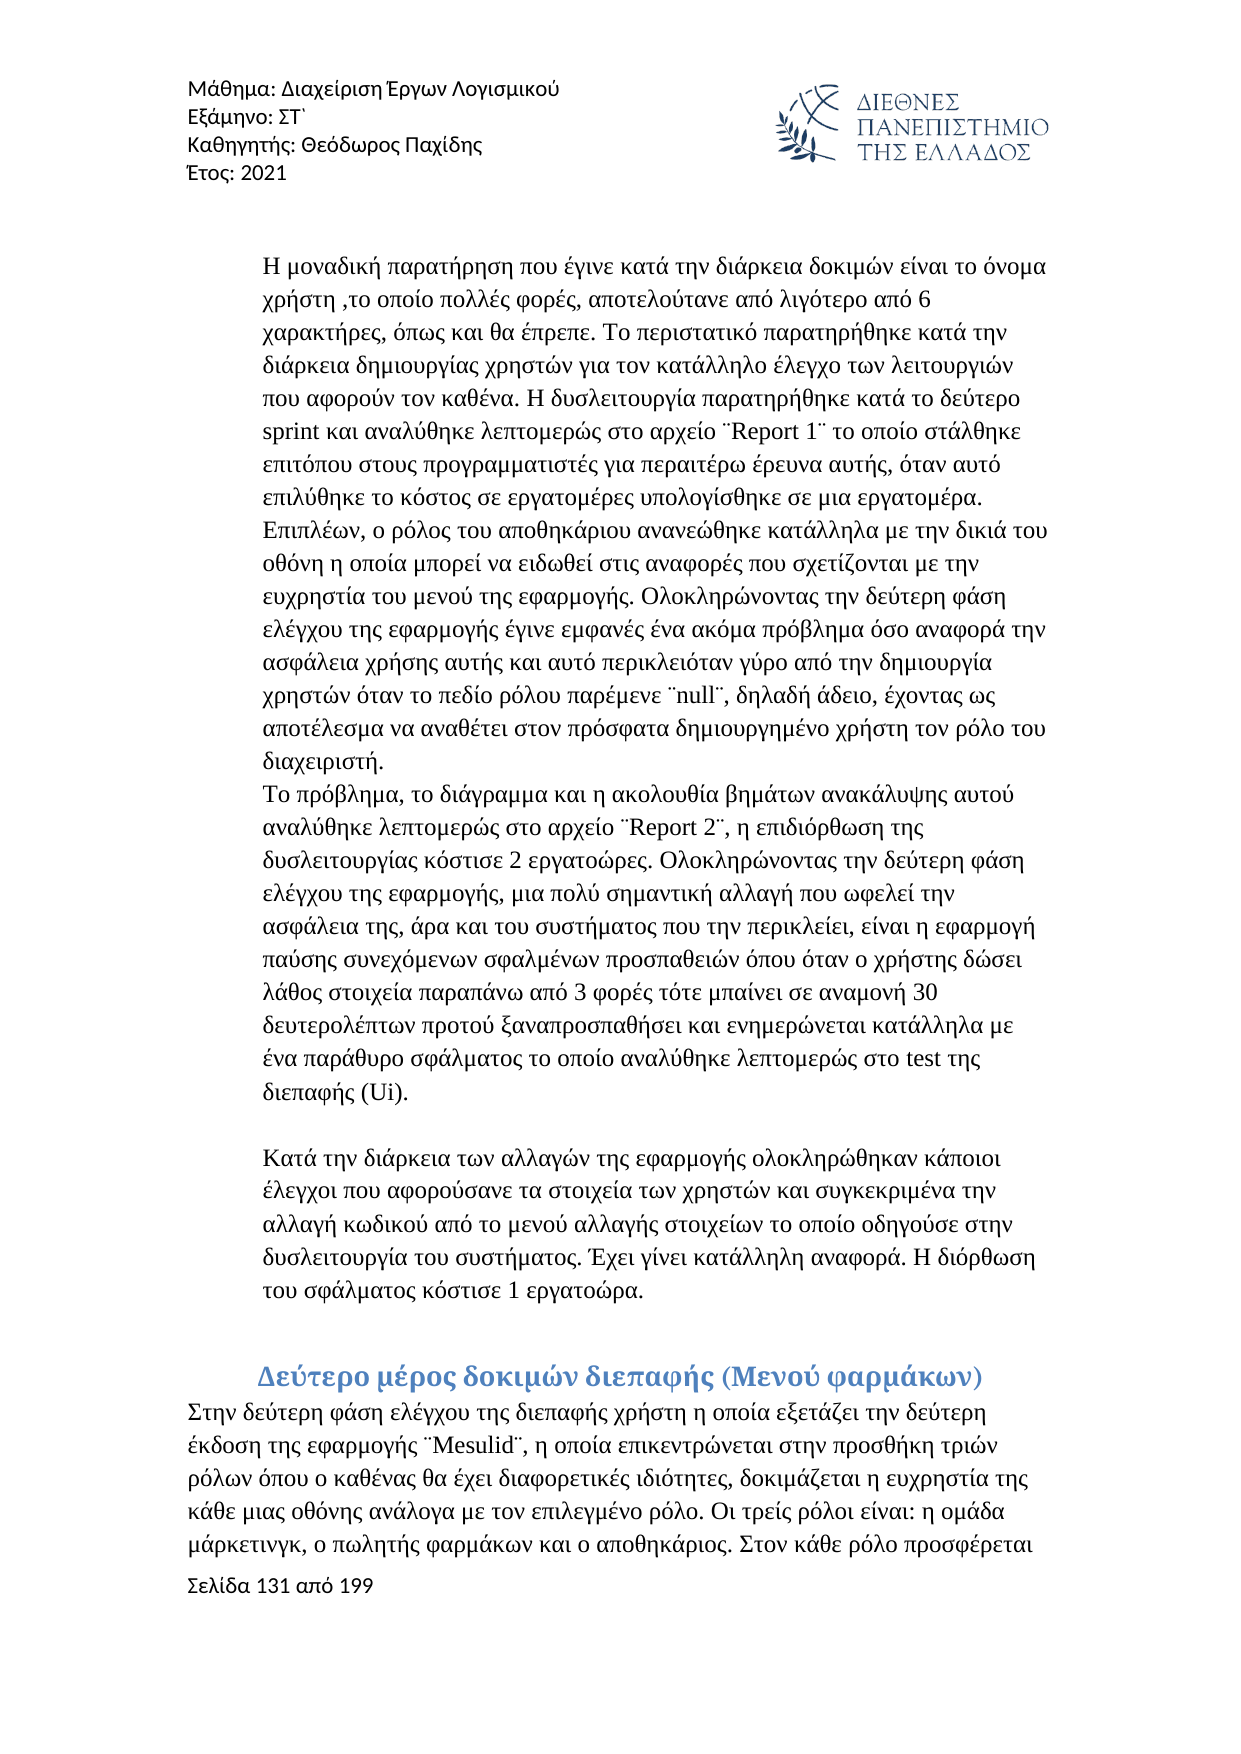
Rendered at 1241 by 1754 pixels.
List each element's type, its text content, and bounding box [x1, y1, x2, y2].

list Η μοναδική παρατήρηση που έγινε κατά την διάρκεια δοκιμών είναι το όνομα χρήστη ,το οποίο πολλές φορές, αποτελούτανε από λιγότερο από 6 χαρακτήρες, όπως και θα έπρεπε. Το περιστατικό παρατηρήθηκε κατά την διάρκεια δημιουργίας χρηστών για τον κατάλληλο έλεγχο των λειτουργιών που αφορούν τον καθένα. H δυσλειτουργία παρατηρήθηκε κατά το δεύτερο sprint και αναλύθηκε λεπτομερώς στο αρχείο ¨Report 1¨ το οποίο στάλθηκε επιτόπου στους προγραμματιστές για περαιτέρω έρευνα αυτής, όταν αυτό επιλύθηκε το κόστος σε εργατομέρες υπολογίσθηκε σε μια εργατομέρα. Επιπλέων, ο ρόλος του αποθηκάριου ανανεώθηκε κατάλληλα με την δικιά του οθόνη η οποία μπορεί να ειδωθεί στις αναφορές που σχετίζονται με την ευχρηστία του μενού της εφαρμογής. Ολοκληρώνοντας την δεύτερη φάση ελέγχου της εφαρμογής έγινε εμφανές ένα ακόμα πρόβλημα όσο αναφορά την ασφάλεια χρήσης αυτής και αυτό περικλειόταν γύρο από την δημιουργία χρηστών όταν το πεδίο ρόλου παρέμενε ¨null¨, δηλαδή άδειο, έχοντας ως αποτέλεσμα να αναθέτει στον πρόσφατα δημιουργημένο χρήστη τον ρόλο του διαχειριστή. [262, 251, 1053, 775]
subtitle Δεύτερο μέρος δοκιμών διεπαφής (Μενού φαρμάκων) [187, 1362, 1053, 1393]
picture [752, 73, 1073, 174]
list Κατά την διάρκεια των αλλαγών της εφαρμογής ολοκληρώθηκαν κάποιοι έλεγχοι που αφορούσανε τα στοιχεία των χρηστών και συγκεκριμένα την αλλαγή κωδικού από το μενού αλλαγής στοιχείων το οποίο οδηγούσε στην δυσλειτουργία του συστήματος. Έχει γίνει κατάλληλη αναφορά. Η διόρθωση του σφάλματος κόστισε 1 εργατοώρα. [262, 1143, 1053, 1303]
list Το πρόβλημα, το διάγραμμα και η ακολουθία βημάτων ανακάλυψης αυτού αναλύθηκε λεπτομερώς στο αρχείο ¨Report 2¨, η επιδιόρθωση της δυσλειτουργίας κόστισε 2 εργατοώρες. Ολοκληρώνοντας την δεύτερη φάση ελέγχου της εφαρμογής, μια πολύ σημαντική αλλαγή που ωφελεί την ασφάλεια της, άρα και του συστήματος που την περικλείει, είναι η εφαρμογή παύσης συνεχόμενων σφαλμένων προσπαθειών όπου όταν ο χρήστης δώσει λάθος στοιχεία παραπάνω από 3 φορές τότε μπαίνει σε αναμονή 30 δευτερολέπτων προτού ξαναπροσπαθήσει και ενημερώνεται κατάλληλα με ένα παράθυρο σφάλματος το οποίο αναλύθηκε λεπτομερώς στο test της διεπαφής (Ui). [262, 779, 1053, 1105]
